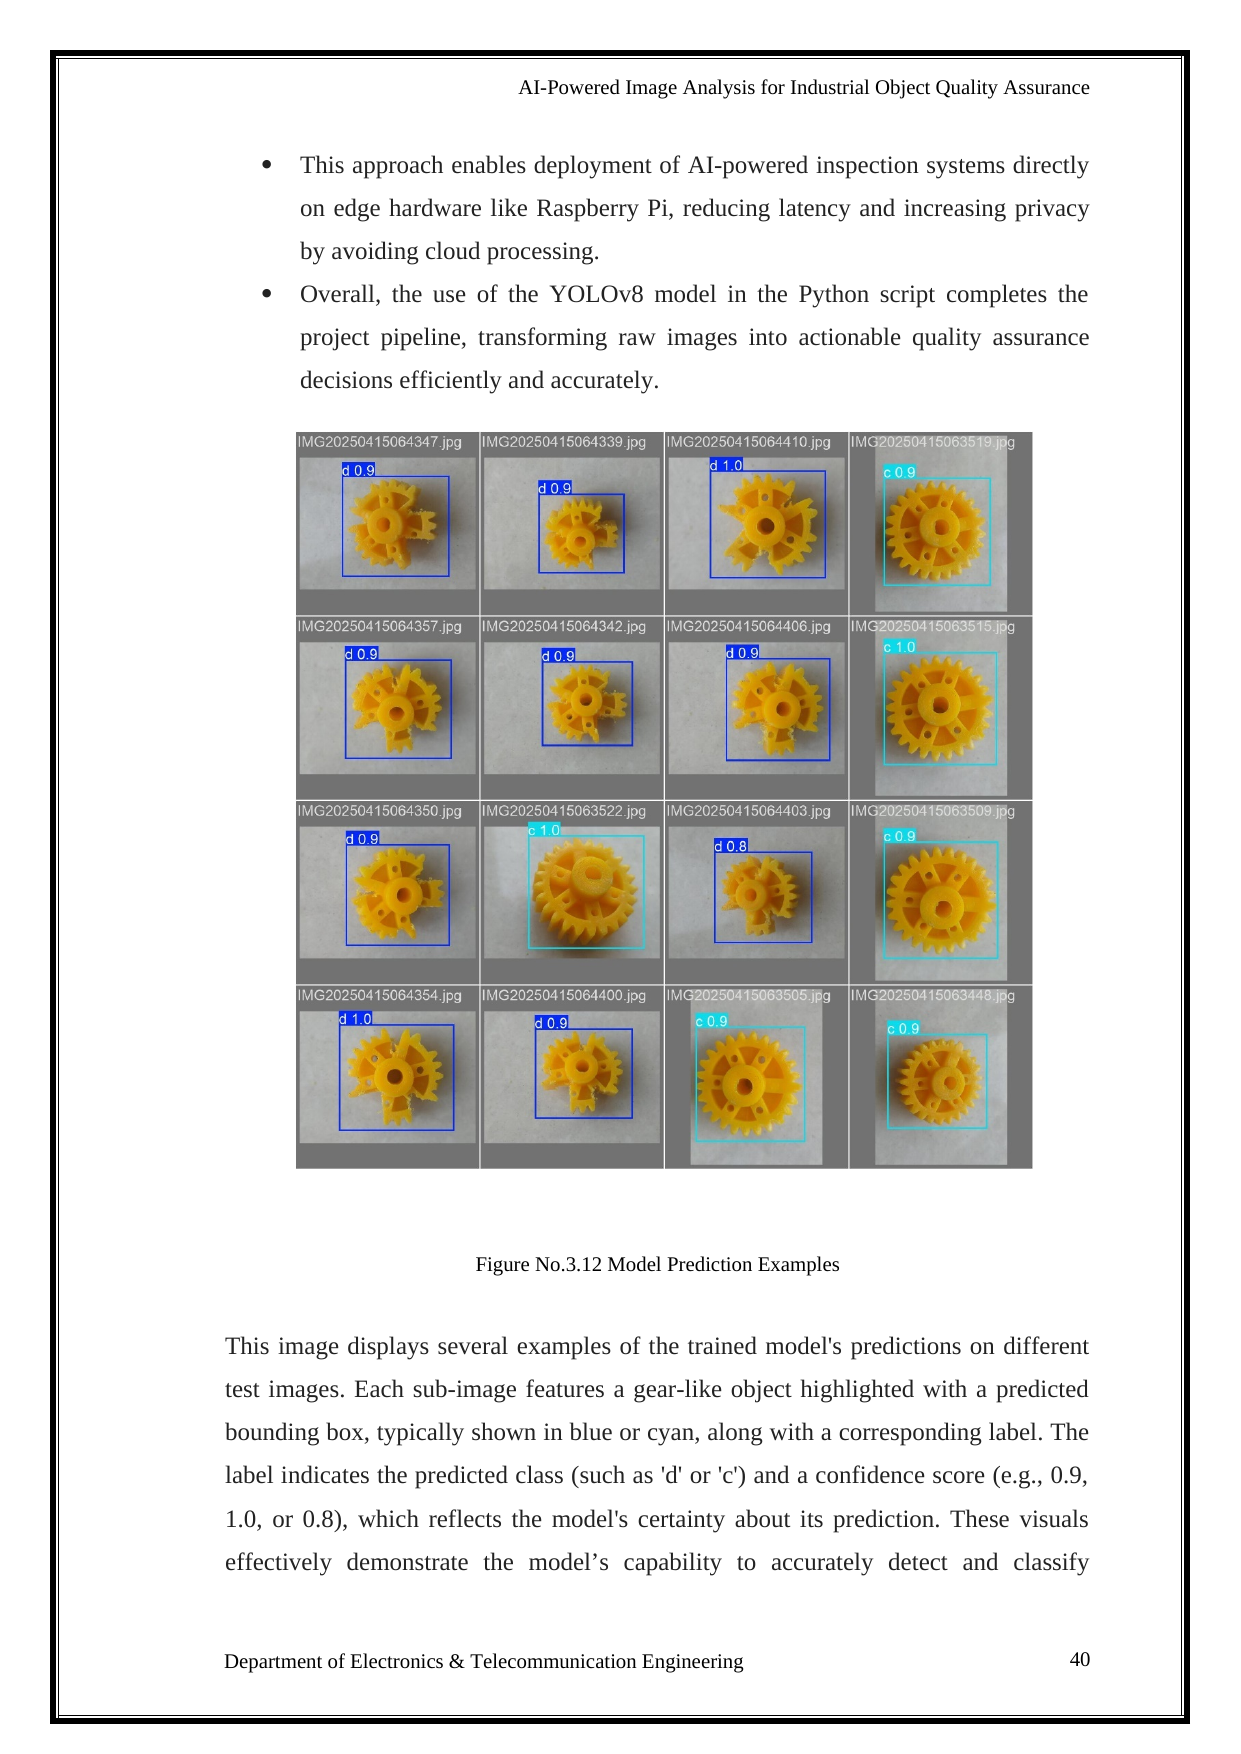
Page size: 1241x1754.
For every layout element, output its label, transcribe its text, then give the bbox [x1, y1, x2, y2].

picture [295, 431, 1033, 1169]
list This approach enables deployment of AI-powered inspection systems directly on edge hardware like Raspberry Pi, reducing latency and increasing privacy by avoiding cloud processing. [262, 150, 1090, 265]
list Overall, the use of the YOLOv8 model in the Python script completes the project pipeline, transforming raw images into actionable quality assurance decisions efficiently and accurately. [262, 279, 1090, 394]
text Figure No.3.12 Model Prediction Examples [225, 1252, 1090, 1276]
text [225, 1331, 1090, 1576]
